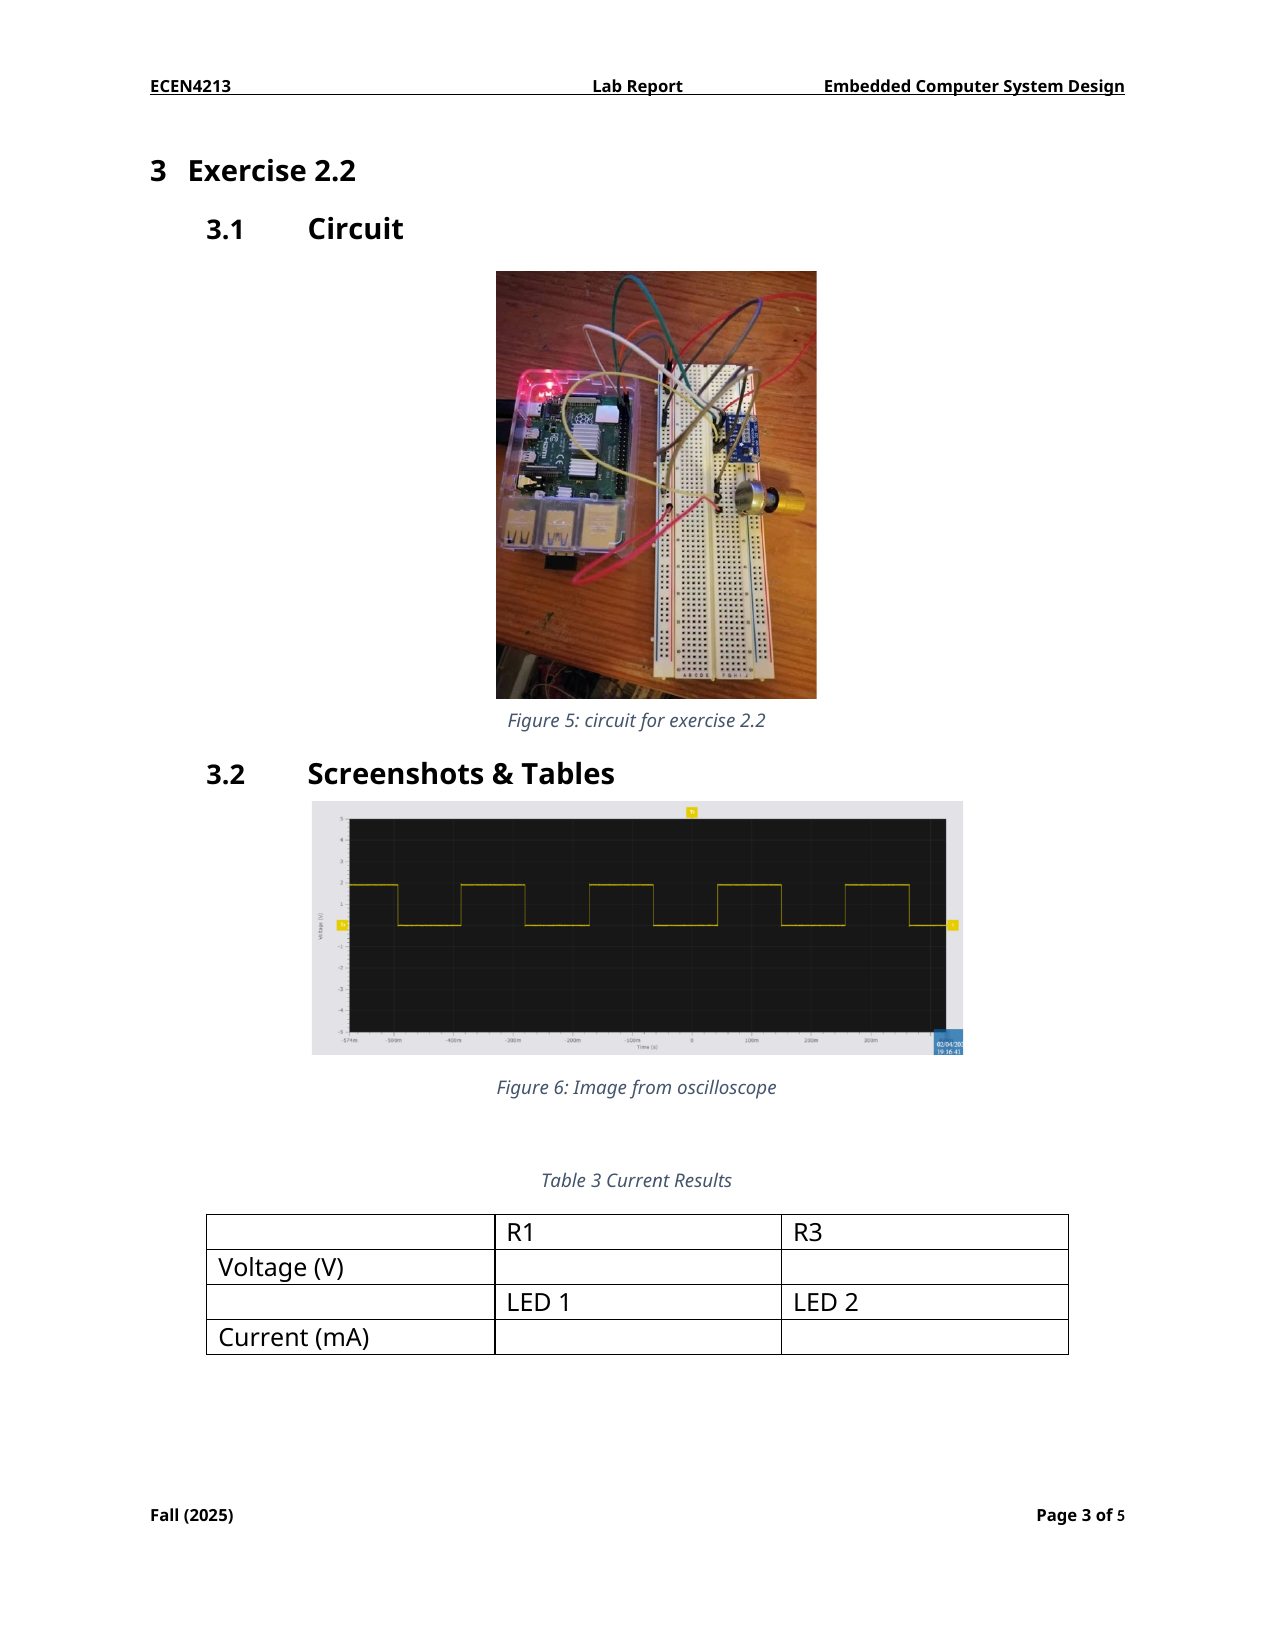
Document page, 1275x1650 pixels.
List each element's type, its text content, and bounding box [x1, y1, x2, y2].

text Figure 5: circuit for exercise 2.2 [150, 707, 1125, 732]
table_header R1 [496, 1215, 781, 1249]
text Circuit [206, 208, 1125, 248]
table_header [207, 1215, 494, 1249]
text Exercise 2.2 [150, 150, 1125, 190]
picture [496, 271, 817, 699]
table_cell Current (mA) [207, 1320, 494, 1354]
table_cell Voltage (V) [207, 1250, 494, 1284]
table_cell [496, 1250, 781, 1284]
text Figure 6: Image from oscilloscope [150, 1074, 1125, 1099]
text Screenshots & Tables [206, 753, 1125, 793]
table_cell LED 1 [496, 1285, 781, 1319]
table_cell LED 2 [782, 1285, 1068, 1319]
table_cell [782, 1320, 1068, 1354]
picture [311, 801, 964, 1055]
table_cell [496, 1320, 781, 1354]
text Table 3 Current Results [150, 1167, 1125, 1193]
table_cell [207, 1285, 494, 1319]
table_cell [782, 1250, 1068, 1284]
table_header R3 [782, 1215, 1068, 1249]
